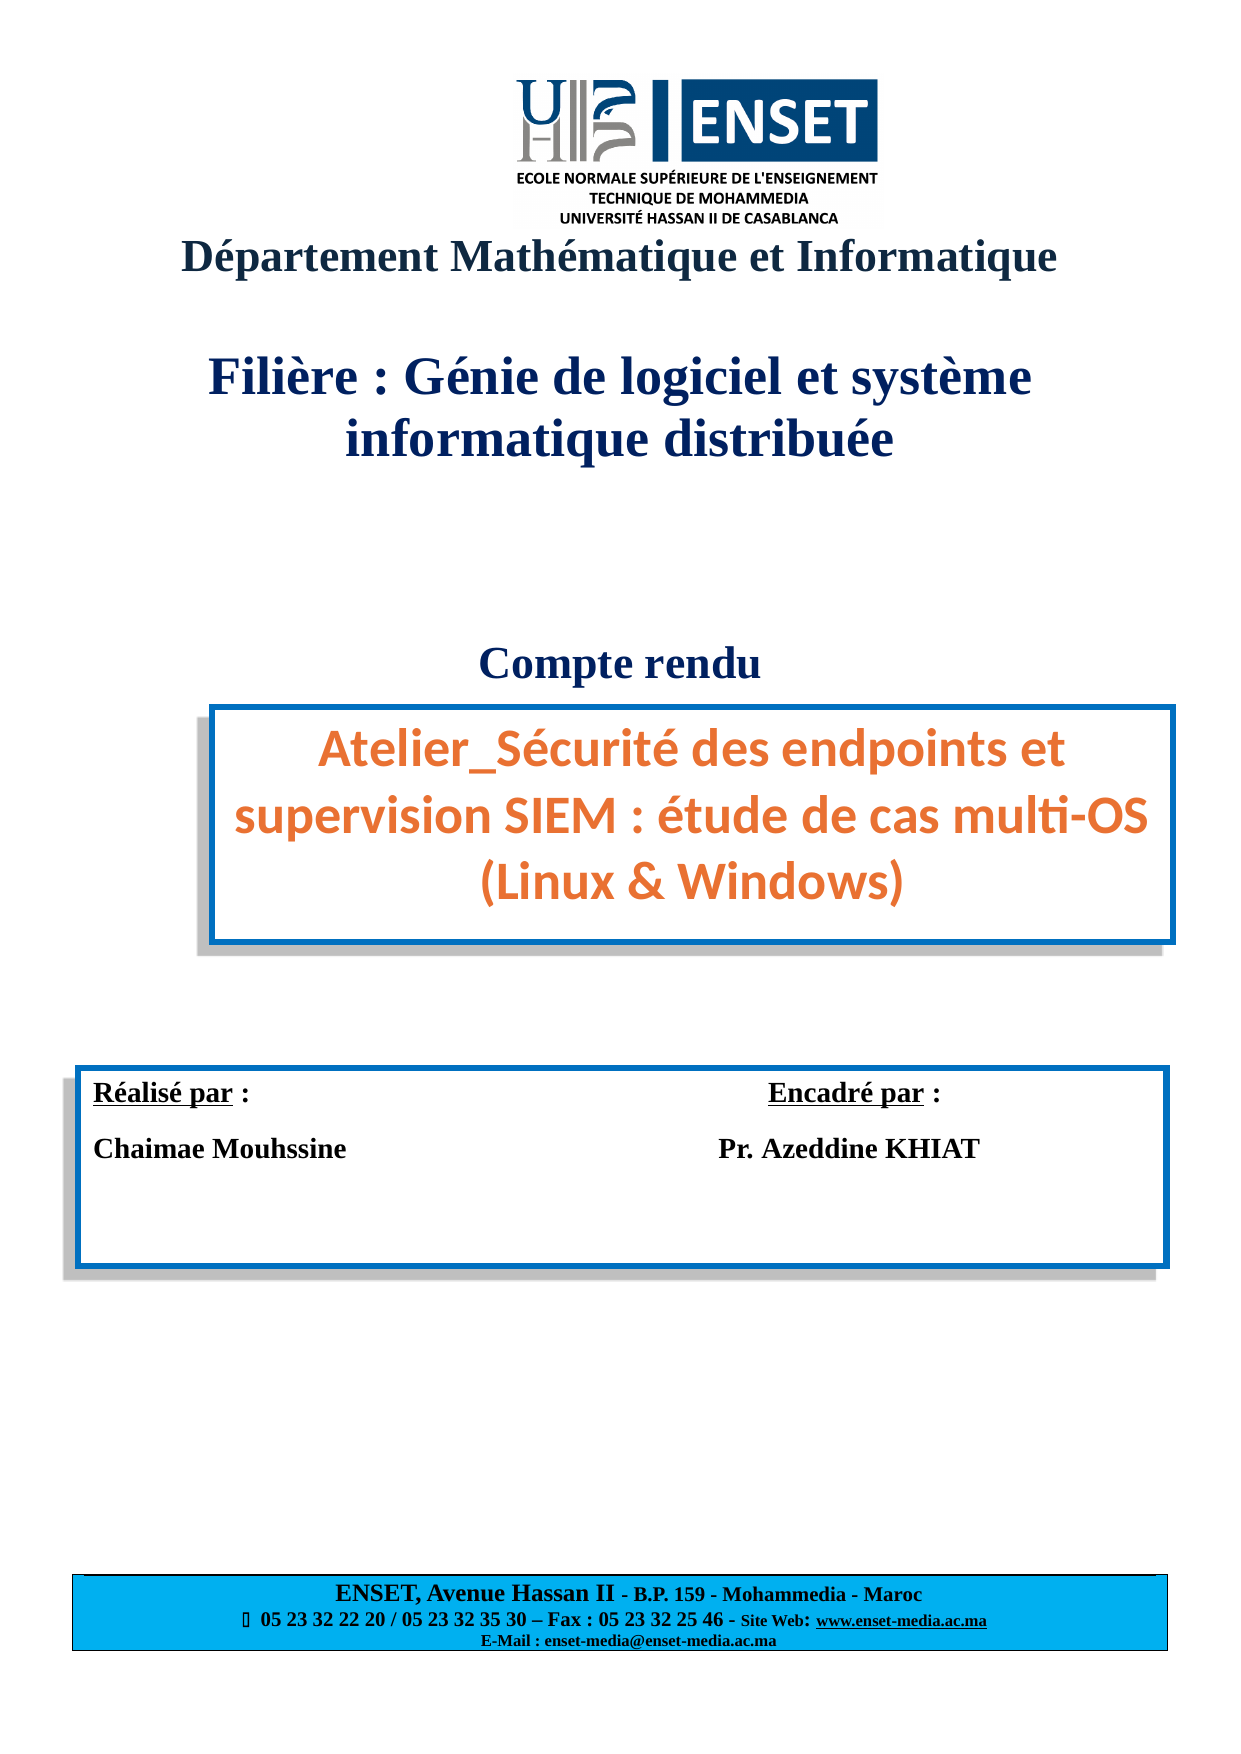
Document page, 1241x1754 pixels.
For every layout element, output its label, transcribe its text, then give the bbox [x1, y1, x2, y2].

picture [512, 73, 884, 229]
text Compte rendu [150, 636, 1090, 689]
text Filière : Génie de logiciel et système informatique distribuée [150, 344, 1090, 468]
text Département Mathématique et Informatique [150, 229, 1090, 282]
